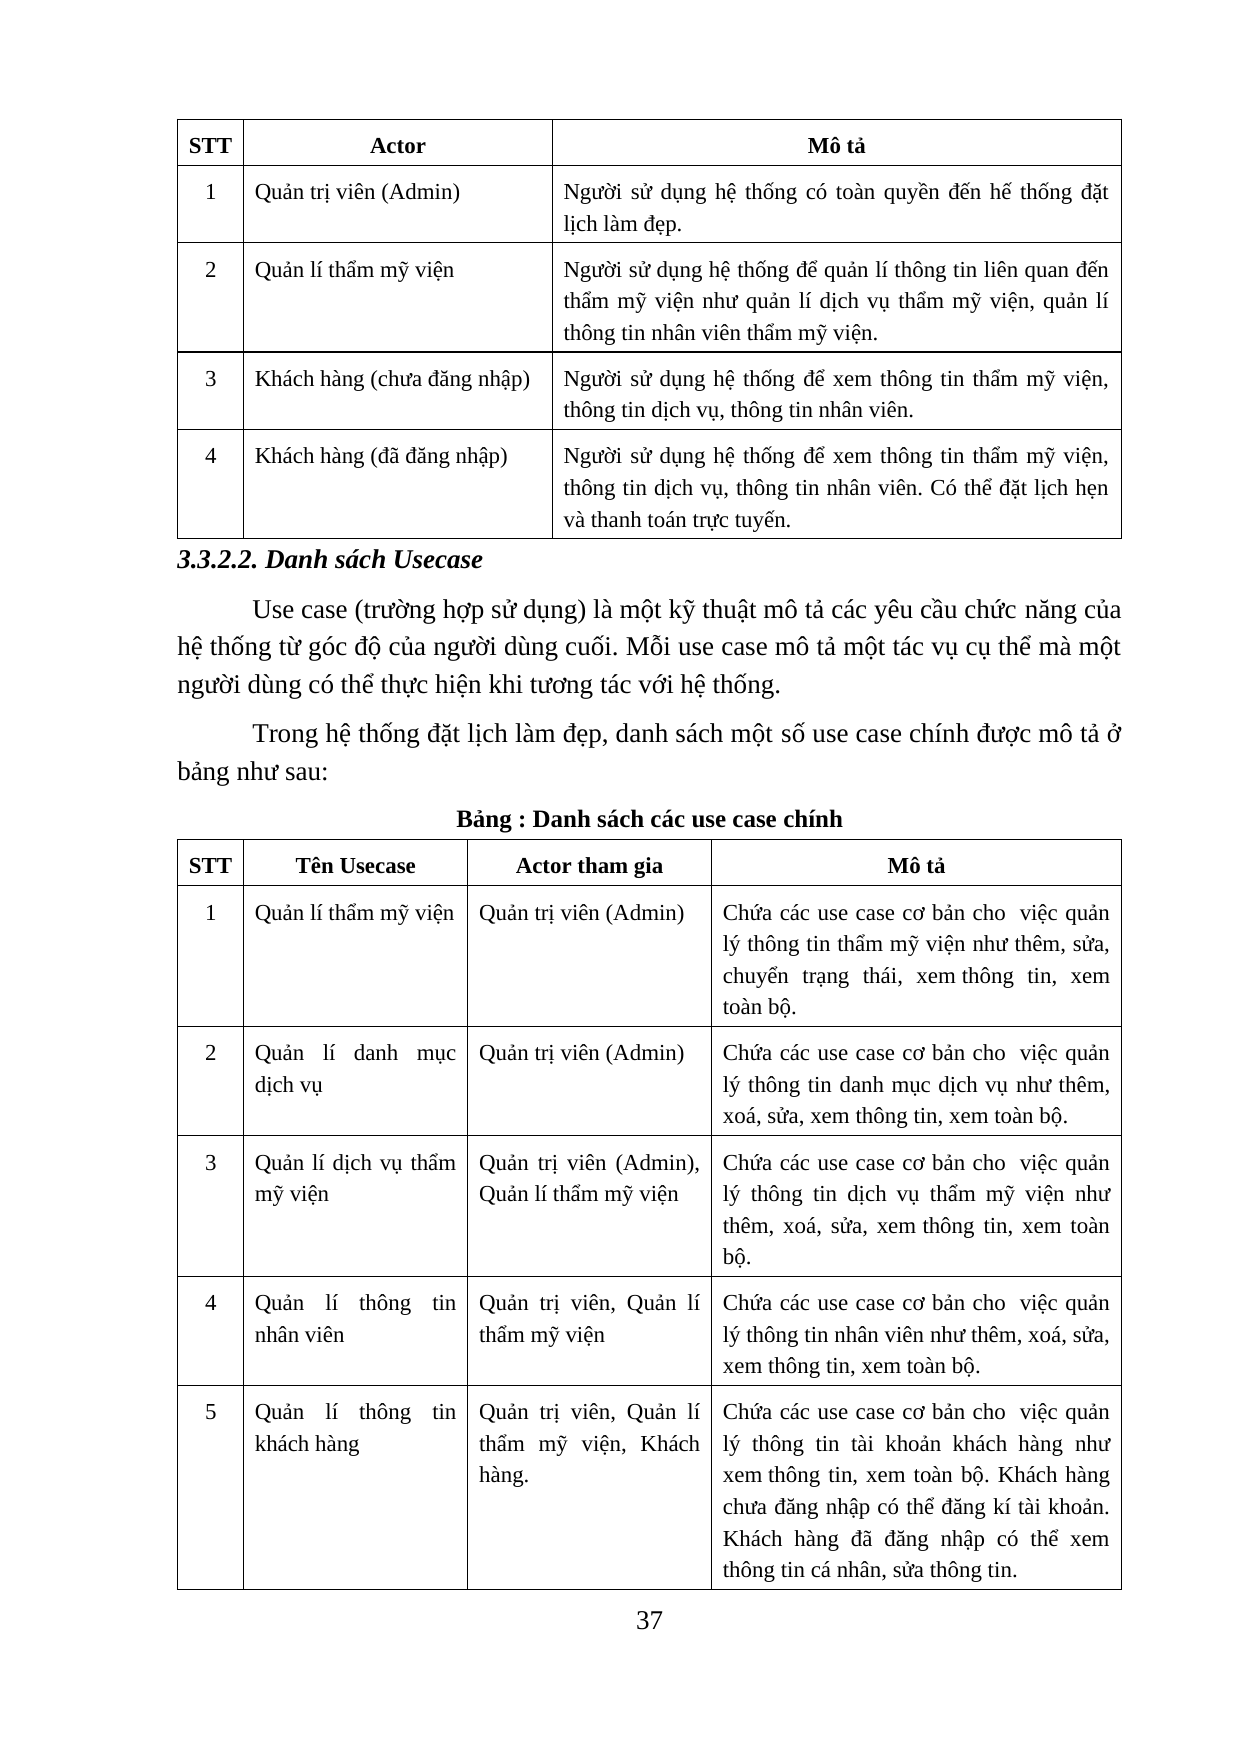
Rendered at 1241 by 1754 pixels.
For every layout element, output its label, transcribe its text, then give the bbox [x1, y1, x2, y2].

table_cell Chứa các use case cơ bản cho việc quản lý thông tin dịch vụ thẩm mỹ viện như thêm, xoá, sửa, xem thông tin, xem toàn bộ. [712, 1136, 1121, 1276]
table_cell Người sử dụng hệ thống để xem thông tin thẩm mỹ viện, thông tin dịch vụ, thông tin nhân viên. [553, 353, 1121, 429]
table_cell 2 [178, 1027, 243, 1135]
table_cell Quản trị viên, Quản lí thẩm mỹ viện [468, 1277, 711, 1385]
table_cell Quản trị viên, Quản lí thẩm mỹ viện, Khách hàng. [468, 1386, 711, 1589]
table_header Mô tả [712, 840, 1121, 885]
table_cell Chứa các use case cơ bản cho việc quản lý thông tin danh mục dịch vụ như thêm, xoá, sửa, xem thông tin, xem toàn bộ. [712, 1027, 1121, 1135]
table_cell 4 [178, 430, 243, 538]
table_header Mô tả [553, 120, 1121, 164]
table_cell Khách hàng (chưa đăng nhập) [244, 353, 552, 429]
table_cell Người sử dụng hệ thống để quản lí thông tin liên quan đến thẩm mỹ viện như quản lí dịch vụ thẩm mỹ viện, quản lí thông tin nhân viên thẩm mỹ viện. [553, 243, 1121, 351]
table_cell Quản lí thẩm mỹ viện [244, 243, 552, 351]
text Bảng : Danh sách các use case chính [177, 804, 1122, 833]
table_header STT [178, 840, 243, 885]
table_header Actor tham gia [468, 840, 711, 885]
table_cell Quản trị viên (Admin) [468, 886, 711, 1026]
table_cell Chứa các use case cơ bản cho việc quản lý thông tin thẩm mỹ viện như thêm, sửa, chuyển trạng thái, xem thông tin, xem toàn bộ. [712, 886, 1121, 1026]
table_cell 5 [178, 1386, 243, 1589]
table_cell Người sử dụng hệ thống để xem thông tin thẩm mỹ viện, thông tin dịch vụ, thông tin nhân viên. Có thể đặt lịch hẹn và thanh toán trực tuyến. [553, 430, 1121, 538]
subtitle 3.3.2.2. Danh sách Usecase [177, 543, 1122, 574]
table_cell Khách hàng (đã đăng nhập) [244, 430, 552, 538]
table_cell 1 [178, 886, 243, 1026]
table_cell 3 [178, 353, 243, 429]
table_cell 3 [178, 1136, 243, 1276]
table_cell Quản lí dịch vụ thẩm mỹ viện [244, 1136, 467, 1276]
table_cell Chứa các use case cơ bản cho việc quản lý thông tin tài khoản khách hàng như xem thông tin, xem toàn bộ. Khách hàng chưa đăng nhập có thể đăng kí tài khoản. Khách hàng đã đăng nhập có thể xem thông tin cá nhân, sửa thông tin. [712, 1386, 1121, 1589]
text Use case (trường hợp sử dụng) là một kỹ thuật mô tả các yêu cầu chức năng của hệ thống từ góc độ của người dùng cuối. Mỗi use case mô tả một tác vụ cụ thể mà một người dùng có thể thực hiện khi tương tác với hệ thống. [177, 593, 1122, 699]
table_header Tên Usecase [244, 840, 467, 885]
table_cell Quản lí thẩm mỹ viện [244, 886, 467, 1026]
table_cell Quản trị viên (Admin), Quản lí thẩm mỹ viện [468, 1136, 711, 1276]
table_cell Quản trị viên (Admin) [468, 1027, 711, 1135]
table_cell 1 [178, 166, 243, 242]
table_cell Quản lí danh mục dịch vụ [244, 1027, 467, 1135]
table_header STT [178, 120, 243, 164]
table_cell 4 [178, 1277, 243, 1385]
table_cell Chứa các use case cơ bản cho việc quản lý thông tin nhân viên như thêm, xoá, sửa, xem thông tin, xem toàn bộ. [712, 1277, 1121, 1385]
table_cell Quản trị viên (Admin) [244, 166, 552, 242]
table_cell Quản lí thông tin khách hàng [244, 1386, 467, 1589]
table_header Actor [244, 120, 552, 164]
table_cell 2 [178, 243, 243, 351]
table_cell Người sử dụng hệ thống có toàn quyền đến hế thống đặt lịch làm đẹp. [553, 166, 1121, 242]
table_cell Quản lí thông tin nhân viên [244, 1277, 467, 1385]
text Trong hệ thống đặt lịch làm đẹp, danh sách một số use case chính được mô tả ở bảng như sau: [177, 717, 1122, 786]
